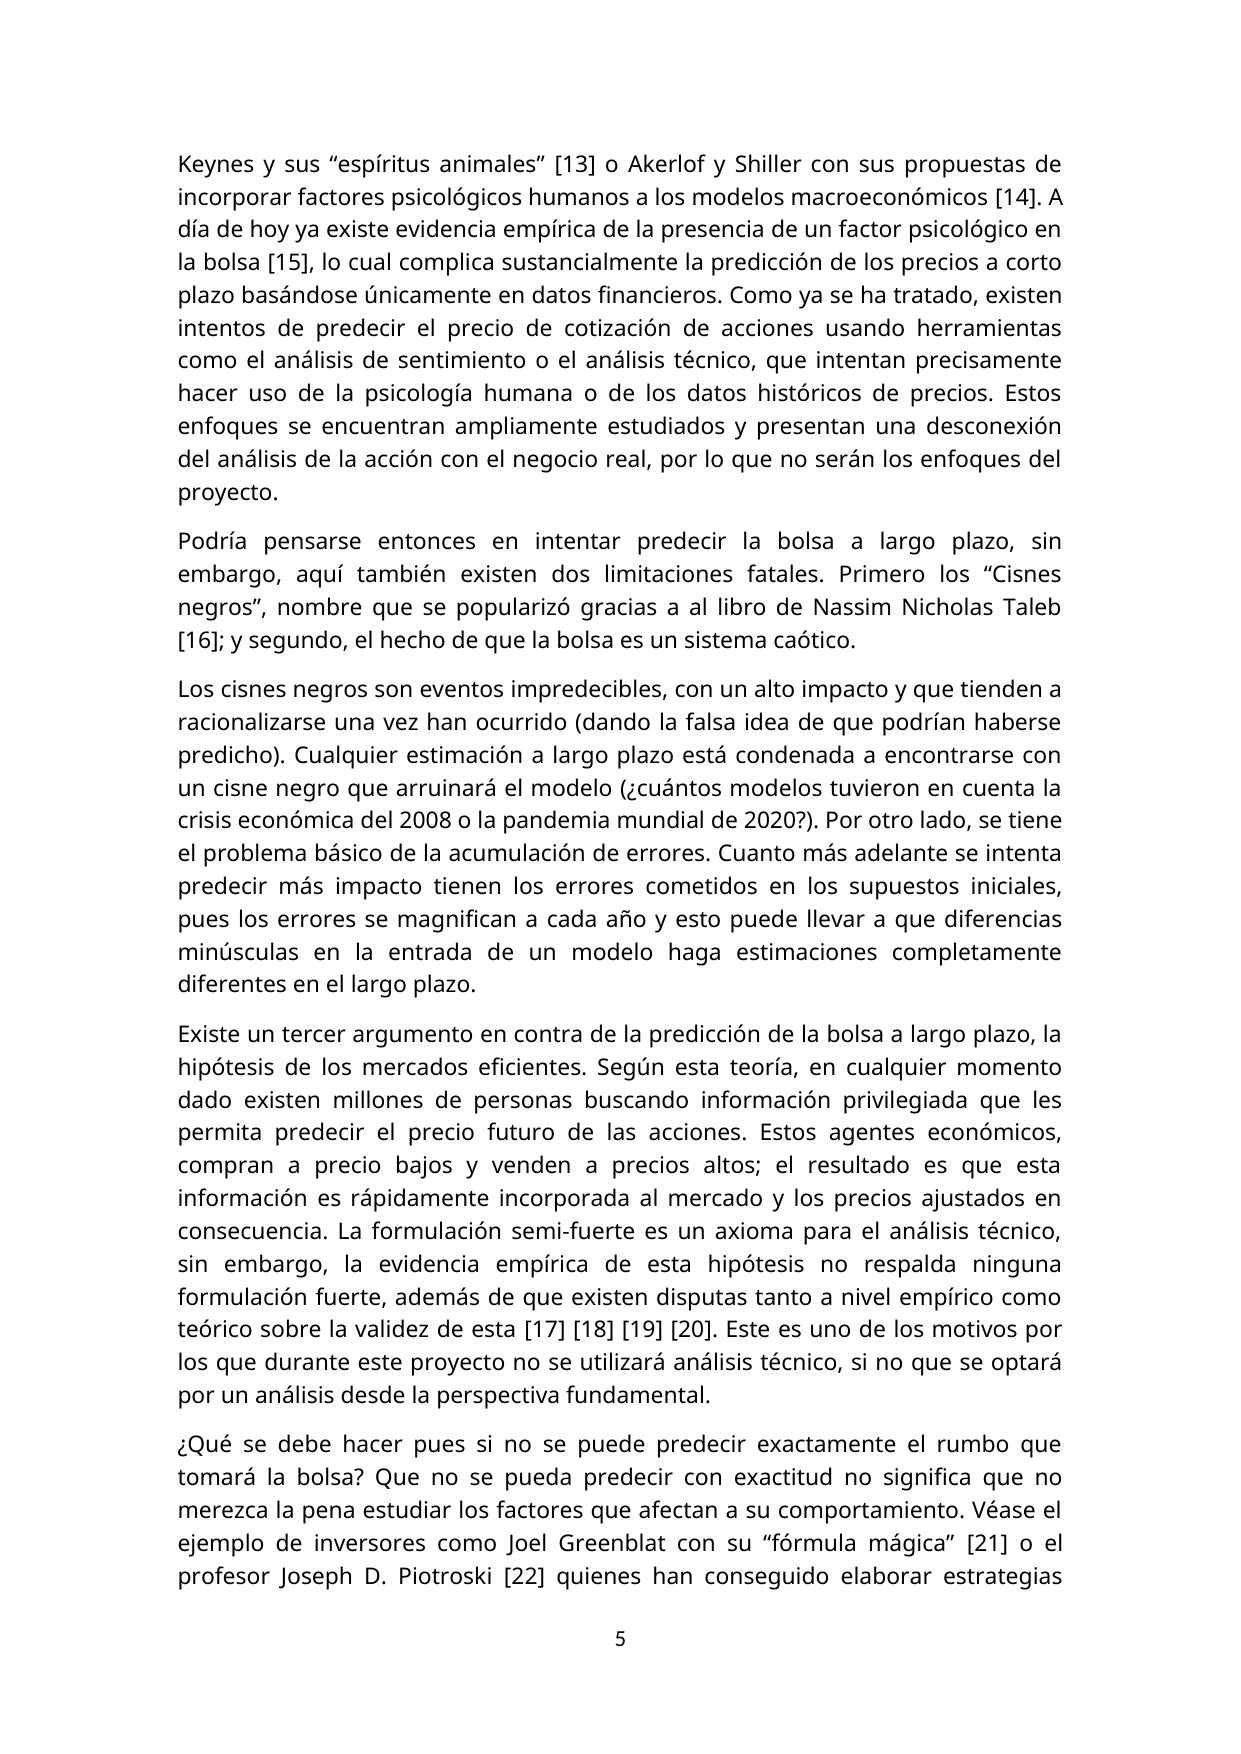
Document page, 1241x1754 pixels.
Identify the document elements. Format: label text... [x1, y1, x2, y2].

text Los cisnes negros son eventos impredecibles, con un alto impacto y que tienden a racionalizarse una vez han ocurrido (dando la falsa idea de que podrían haberse predicho). Cualquier estimación a largo plazo está condenada a encontrarse con un cisne negro que arruinará el modelo (¿cuántos modelos tuvieron en cuenta la crisis económica del 2008 o la pandemia mundial de 2020?). Por otro lado, se tiene el problema básico de la acumulación de errores. Cuanto más adelante se intenta predecir más impacto tienen los errores cometidos en los supuestos iniciales, pues los errores se magnifican a cada año y esto puede llevar a que diferencias minúsculas en la entrada de un modelo haga estimaciones completamente diferentes en el largo plazo. [177, 673, 1063, 1000]
text Existe un tercer argumento en contra de la predicción de la bolsa a largo plazo, la hipótesis de los mercados eficientes. Según esta teoría, en cualquier momento dado existen millones de personas buscando información privilegiada que les permita predecir el precio futuro de las acciones. Estos agentes económicos, compran a precio bajos y venden a precios altos; el resultado es que esta información es rápidamente incorporada al mercado y los precios ajustados en consecuencia. La formulación semi-fuerte es un axioma para el análisis técnico, sin embargo, la evidencia empírica de esta hipótesis no respalda ninguna formulación fuerte, además de que existen disputas tanto a nivel empírico como teórico sobre la validez de esta . Este es uno de los motivos por los que durante este proyecto no se utilizará análisis técnico, si no que se optará por un análisis desde la perspectiva fundamental. [177, 1018, 1063, 1410]
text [177, 148, 1063, 507]
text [177, 1428, 1063, 1591]
text Podría pensarse entonces en intentar predecir la bolsa a largo plazo, sin embargo, aquí también existen dos limitaciones fatales. Primero los “Cisnes negros”, nombre que se popularizó gracias a al libro de Nassim Nicholas Taleb; y segundo, el hecho de que la bolsa es un sistema caótico. [177, 525, 1063, 655]
